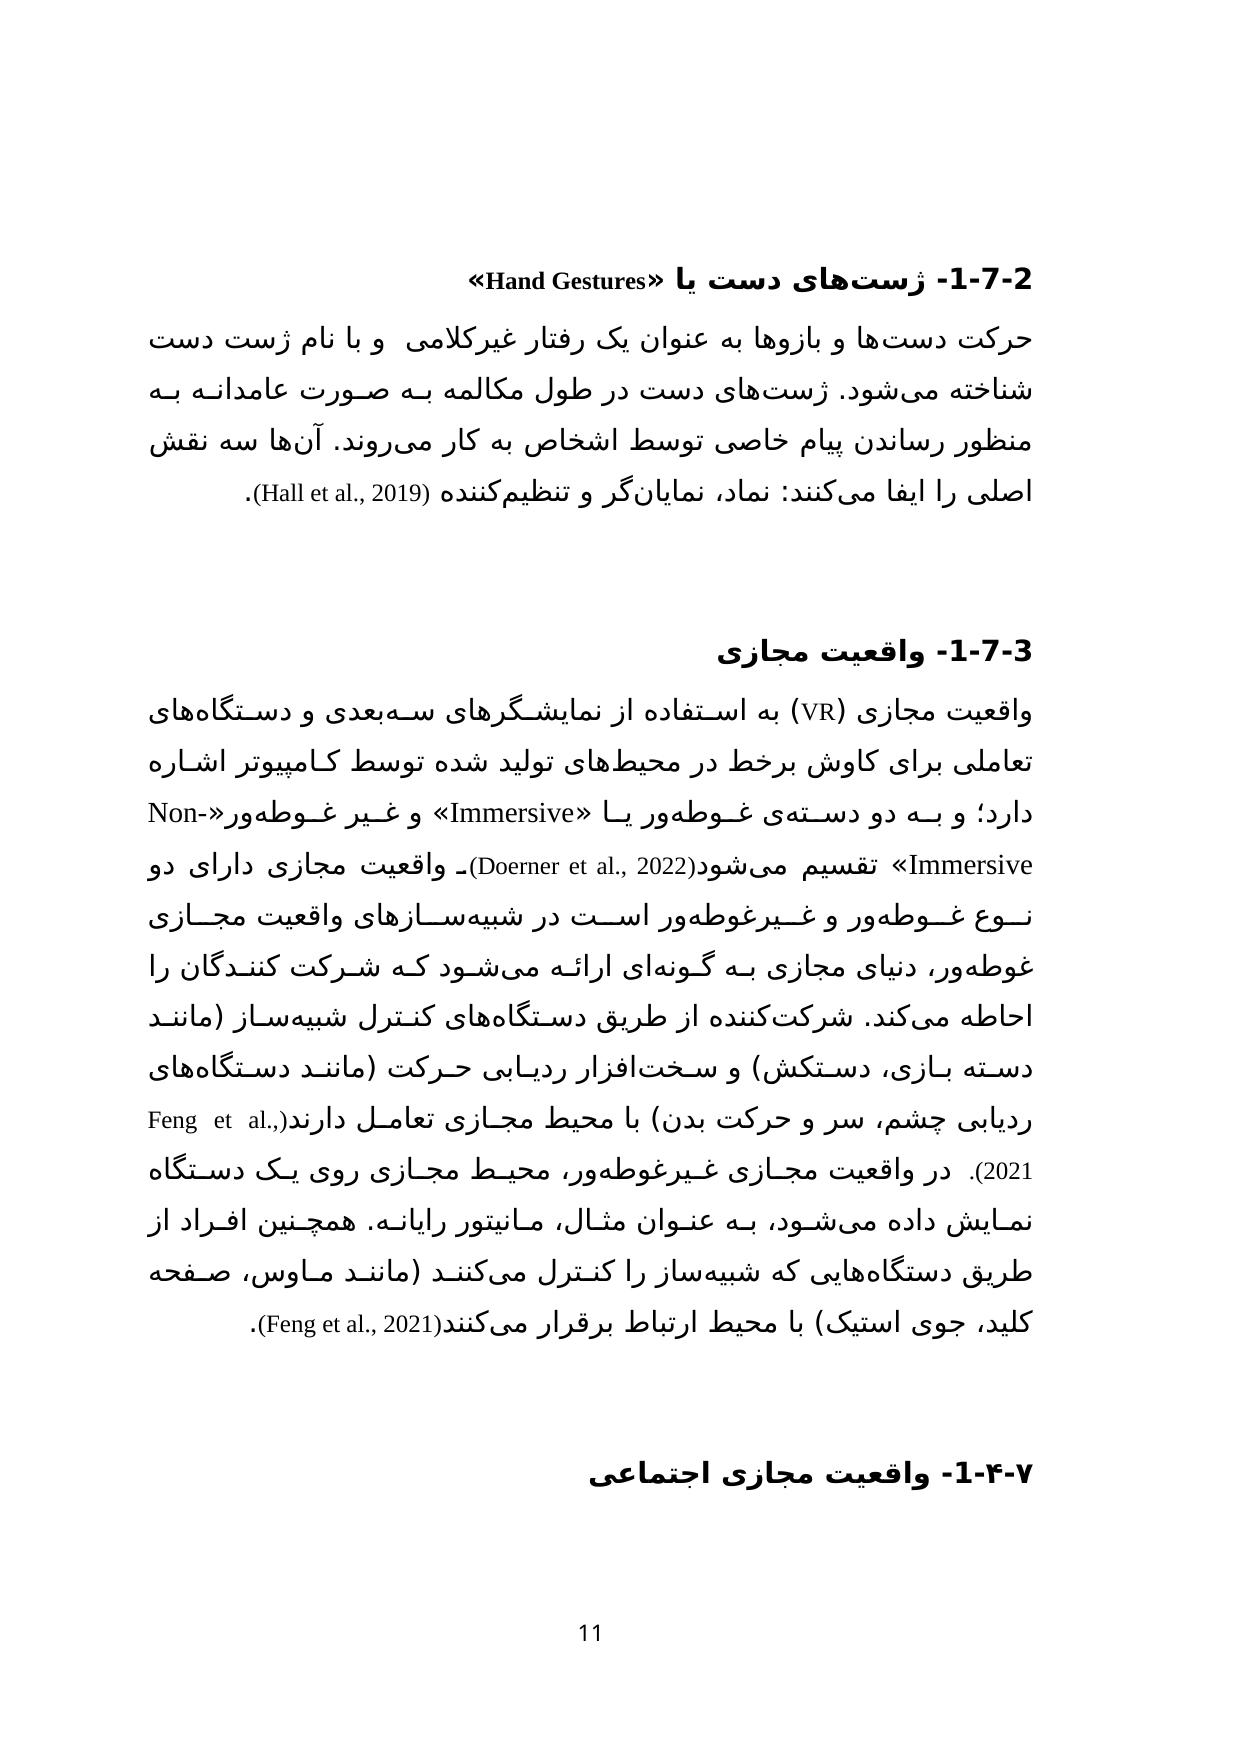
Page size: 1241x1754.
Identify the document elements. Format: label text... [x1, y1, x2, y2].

list 1-7-2- ژست‌های دست یا «Hand Gestures» [148, 263, 1033, 297]
list حرکت دست‌ها و بازوها به عنوان یک رفتار غیرکلامی و با نام ژست دست شناخته می‌شود. ژست‌های دست در طول مکالمه به صورت عامدانه به منظور رساندن پیام خاصی توسط اشخاص به کار می‌روند. آن‌ها سه نقش اصلی را ایفا می‌کنند: نماد، نمایان‌گر و تنظیم‌کننده (Hall et al., 2019). [148, 322, 1033, 508]
list واقعیت مجازی (VR) به استفاده از نمایشگرهای سه‌بعدی و دستگاه‌های تعاملی برای کاوش برخط در محیط‌های تولید شده توسط کامپیوتر اشاره دارد؛ و به دو دسته‌ی غوطه‌ور یا «Immersive» و غیر غوطه‌ور«Non-Immersive» تقسیم می‌شود(Doerner et al., 2022). واقعیت مجازی دارای دو نوع غوطه‌ور و غیرغوطه‌ور است در شبیه‌سازهای واقعیت مجازی غوطه‌ور، دنیای مجازی به گونه‌ای ارائه می‌شود که شرکت کنندگان را احاطه می‌کند. شرکت‌کننده از طریق دستگاه‌های کنترل شبیه‌ساز (مانند دسته بازی، دستکش) و سخت‌افزار ردیابی حرکت (مانند دستگاه‌های ردیابی چشم، سر و حرکت بدن) با محیط مجازی تعامل دارند(Feng et al., 2021). در واقعیت مجازی غیر‌غوطه‌ور، محیط مجازی روی یک دستگاه نمایش داده می‌شود، به عنوان مثال، مانیتور رایانه. همچنین افراد از طریق دستگاه‌هایی که شبیه‌ساز را کنترل می‌کنند (مانند ماوس، صفحه کلید، جوی استیک) با محیط ارتباط برقرار می‌کنند(Feng et al., 2021). [148, 694, 1033, 1339]
list 1-7-3- واقعیت مجازی [148, 635, 1033, 669]
list 1-۴-۷- واقعیت مجازی اجتماعی [148, 1457, 1033, 1491]
